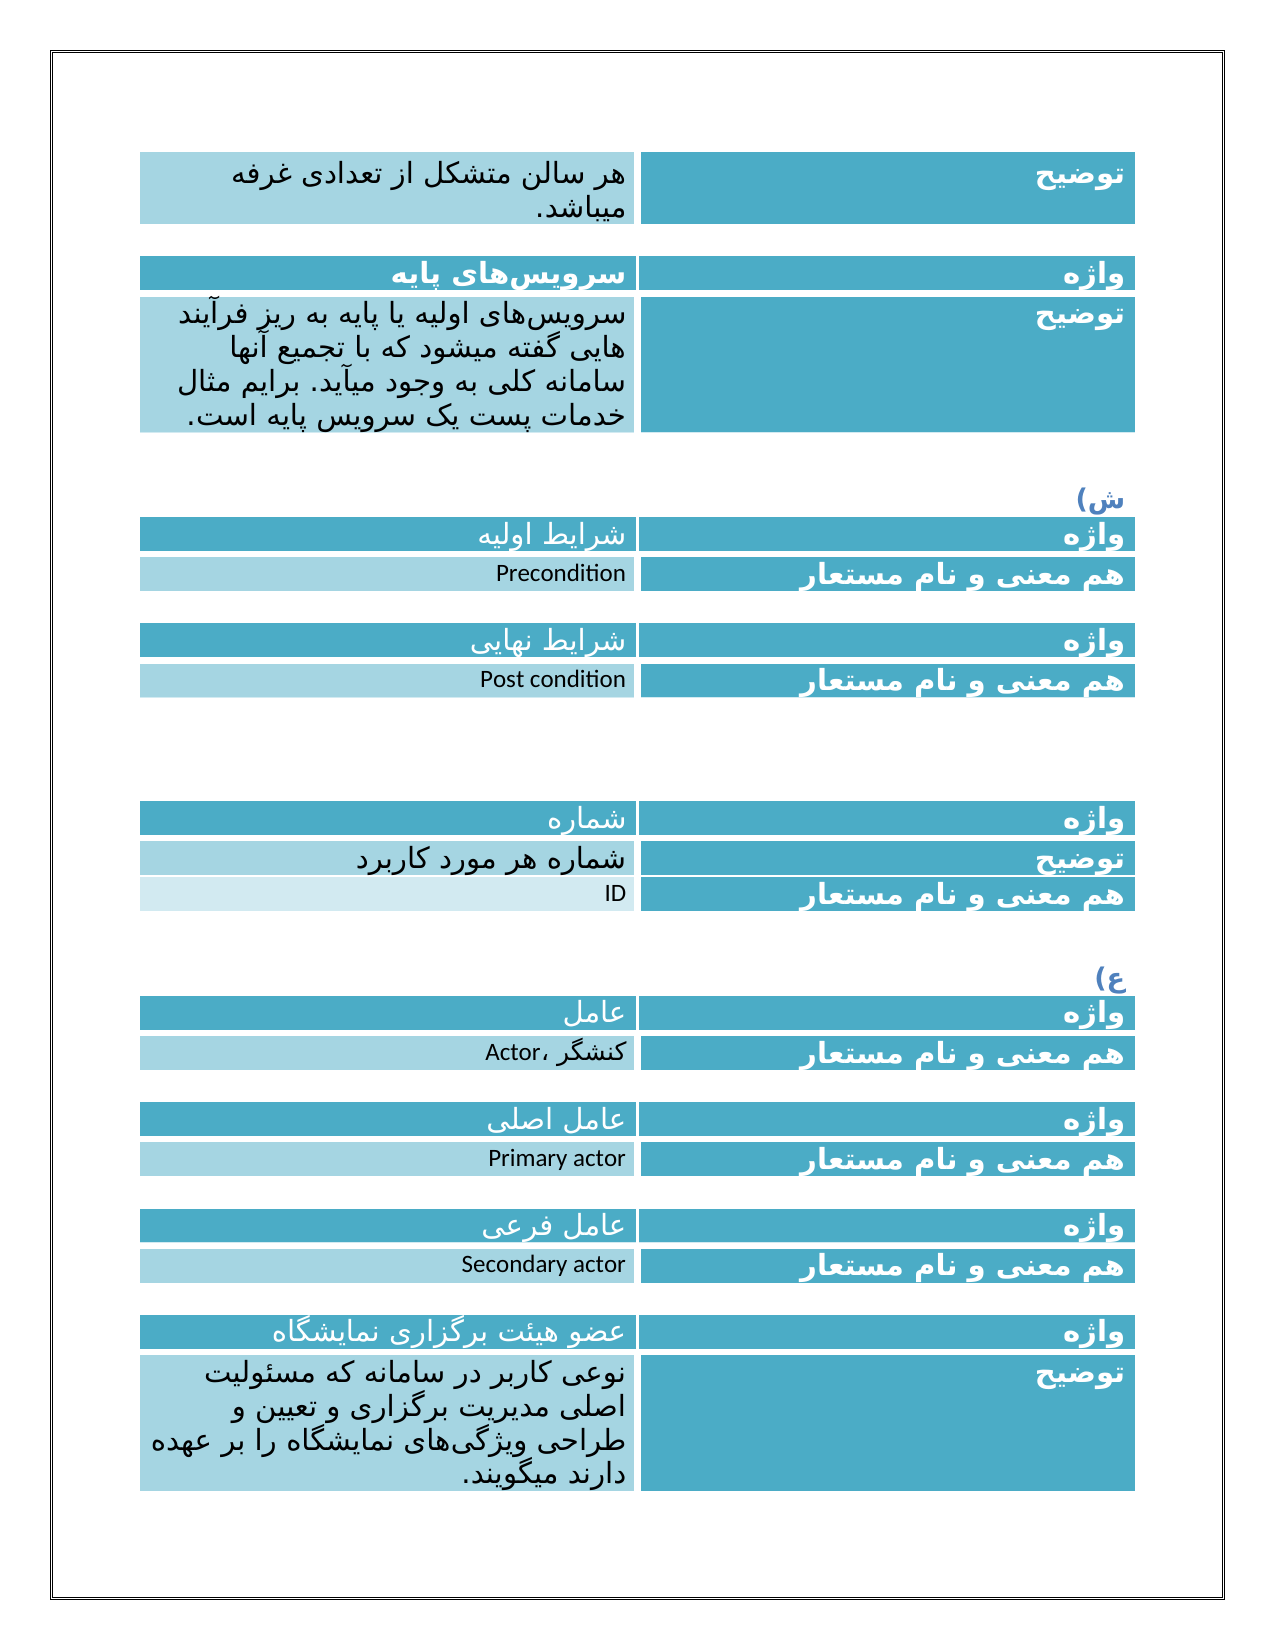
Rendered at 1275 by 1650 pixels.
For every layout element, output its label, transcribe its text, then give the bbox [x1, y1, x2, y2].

table_header واژه [639, 801, 1135, 835]
table_header واژه [639, 996, 1135, 1030]
table_header واژه [639, 623, 1135, 657]
table_cell هم معنی و نام مستعار [641, 664, 1135, 697]
table_cell هم معنی و نام مستعار [641, 877, 1135, 911]
table_header عامل اصلی [140, 1102, 636, 1136]
table_header واژه [639, 1102, 1135, 1136]
table_cell ID [140, 877, 634, 911]
table_cell کنشگر ،Actor [140, 1036, 634, 1070]
table_cell Post condition [140, 664, 634, 697]
table_cell توضیح [641, 152, 1135, 224]
table_header سرویس‌های پایه [140, 256, 636, 290]
table_cell Secondary actor [140, 1249, 634, 1283]
table_header واژه [639, 1315, 1135, 1349]
table_cell هم معنی و نام مستعار [641, 557, 1135, 591]
table_cell سرویس‌های اولیه یا پایه به ریز فرآیند هایی گفته می‏شود که با تجمیع آنها سامانه کلی به وجود می‏آید. برایم مثال خدمات پست یک سرویس پایه است. [140, 297, 634, 432]
table_header عامل فرعی [140, 1209, 636, 1242]
table_cell توضیح [641, 1355, 1135, 1491]
table_header واژه [639, 256, 1135, 290]
table_header شرایط نهایی [140, 623, 636, 657]
table_cell توضیح [641, 841, 1135, 875]
subtitle ش) [150, 483, 1125, 515]
table_header واژه [639, 1209, 1135, 1242]
table_cell نوعی کاربر در سامانه که مسئولیت اصلی مدیریت برگزاری و تعیین و طراحی ویژگی‌های نمایشگاه را بر عهده دارند می‏گویند. [140, 1355, 634, 1491]
table_cell شماره هر مورد کاربرد [140, 841, 634, 875]
table_header شماره [140, 801, 636, 835]
table_header واژه [639, 517, 1135, 551]
table_cell هم معنی و نام مستعار [641, 1036, 1135, 1070]
table_cell Precondition [140, 557, 634, 591]
table_cell Primary actor [140, 1142, 634, 1176]
table_header عضو هیئت برگزاری نمایشگاه [140, 1315, 636, 1349]
table_cell توضیح [641, 297, 1135, 432]
table_header عامل [140, 996, 636, 1030]
table_cell هر سالن متشکل از تعدادی غرفه می‏باشد. [140, 152, 634, 224]
table_cell هم معنی و نام مستعار [641, 1142, 1135, 1176]
table_header شرایط اولیه [140, 517, 636, 551]
table_cell هم معنی و نام مستعار [641, 1249, 1135, 1283]
subtitle ع) [150, 962, 1125, 994]
